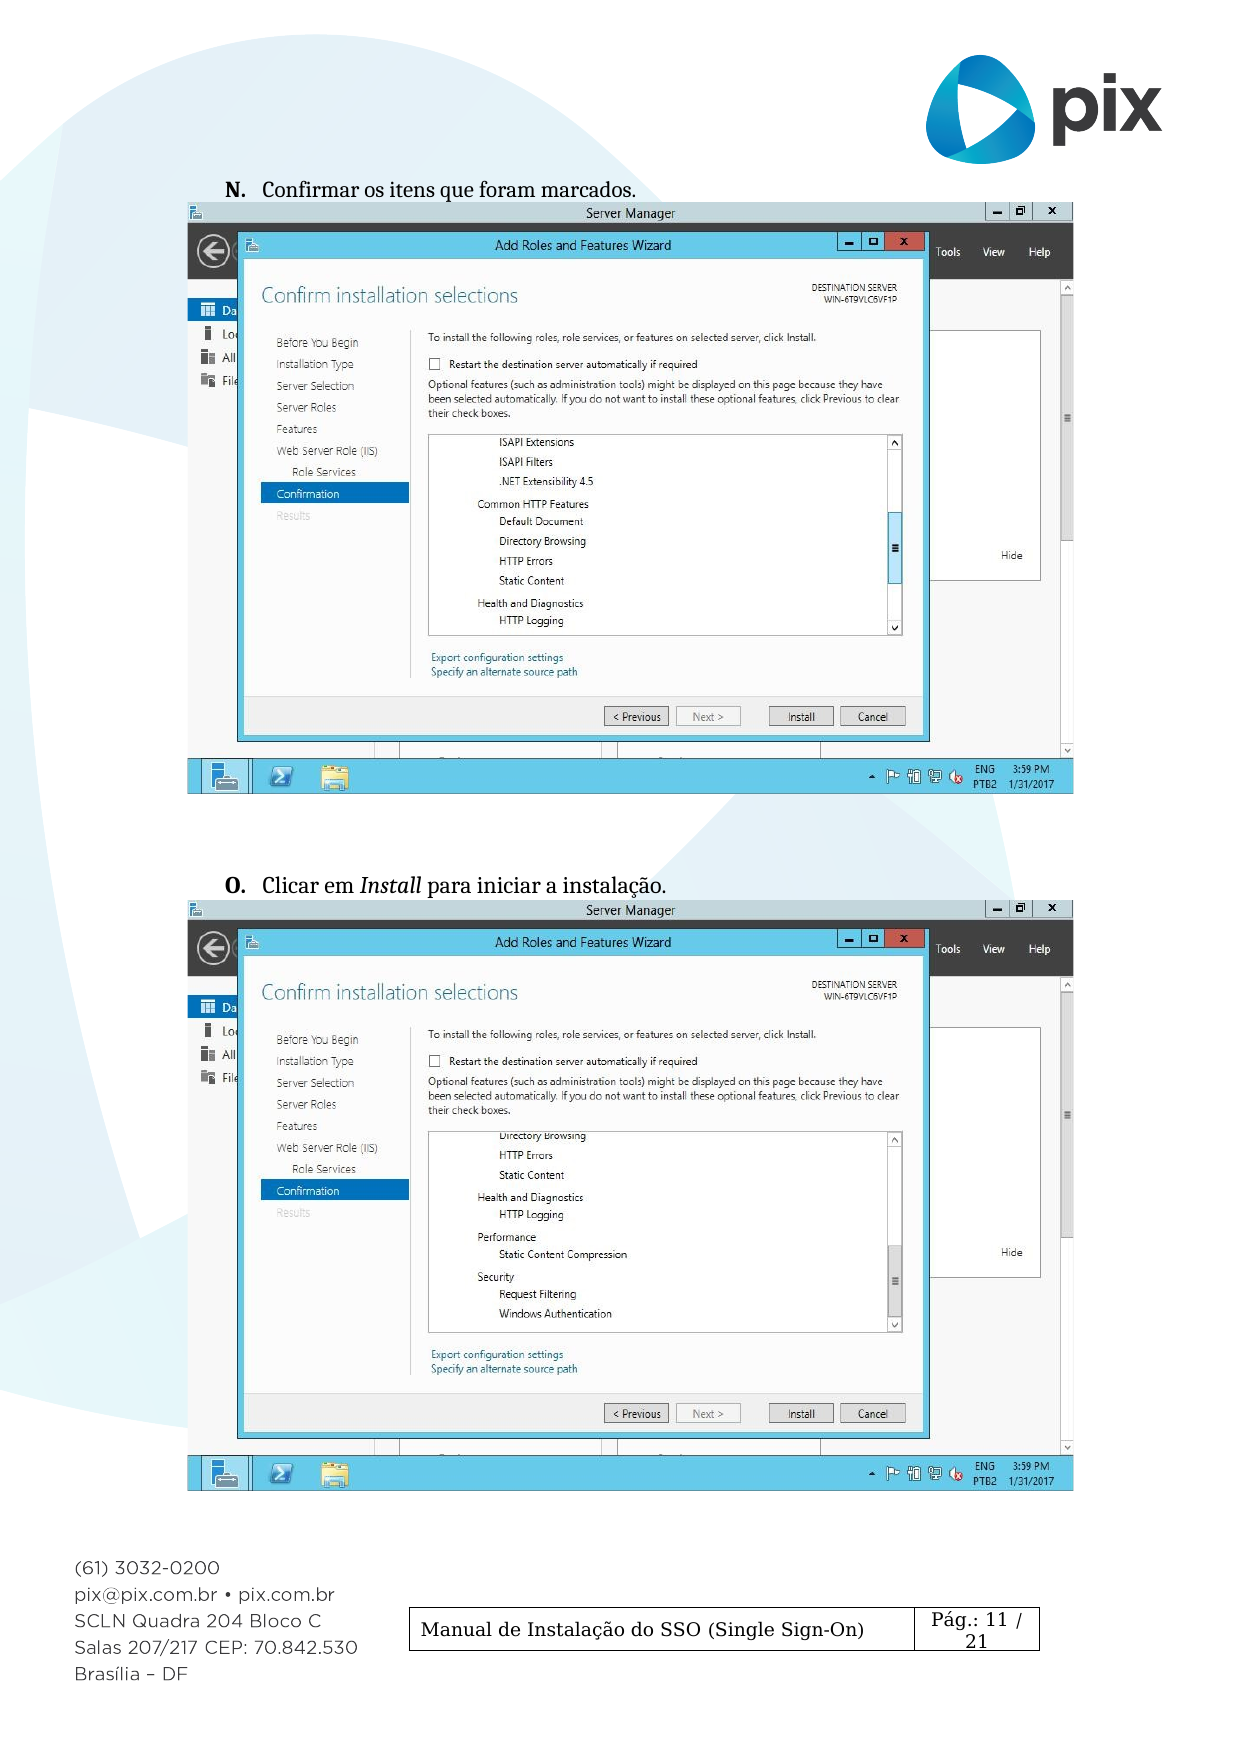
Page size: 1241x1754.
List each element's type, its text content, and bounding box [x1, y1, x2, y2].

list Clicar em Install para iniciar a instalação. [225, 872, 1053, 900]
list Confirmar os itens que foram marcados. [225, 176, 1053, 202]
picture [0, 0, 1241, 1741]
